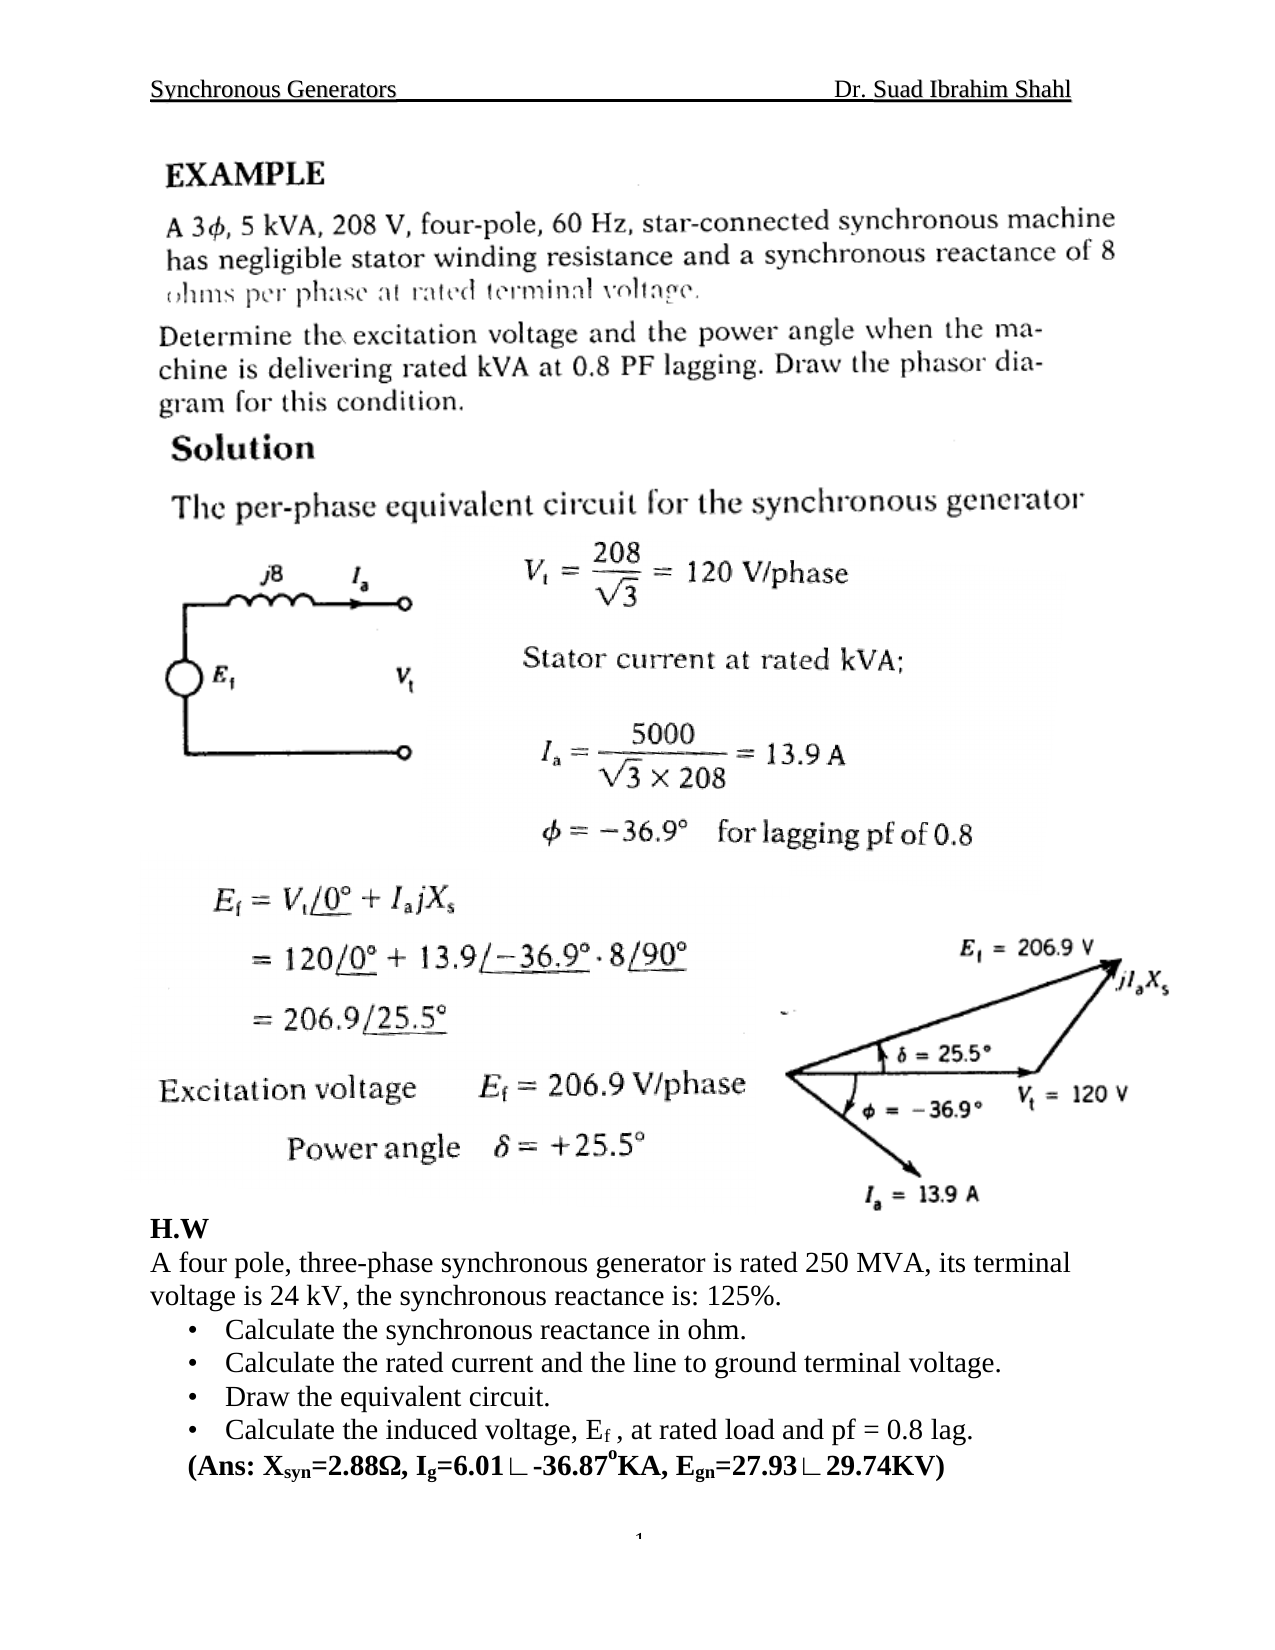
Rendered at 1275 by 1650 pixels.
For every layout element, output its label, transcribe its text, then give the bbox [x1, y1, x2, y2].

list Calculate the induced voltage, Ef , at rated load and pf = 0.8 lag. [187, 1413, 1192, 1446]
picture [123, 153, 1180, 1239]
list Draw the equivalent circuit. [187, 1379, 1192, 1413]
text A four pole, three-phase synchronous generator is rated 250 MVA, its terminal voltage is 24 kV, the synchronous reactance is: 125%. [150, 1245, 1073, 1312]
list Calculate the rated current and the line to ground terminal voltage. [187, 1346, 1192, 1379]
text H.W [150, 1212, 1073, 1245]
list Calculate the synchronous reactance in ohm. [187, 1312, 1192, 1346]
subtitle (Ans: Xsyn=2.88Ω, Ig=6.01∟-36.87oKA, Egn=27.93∟29.74KV) [187, 1446, 1073, 1482]
